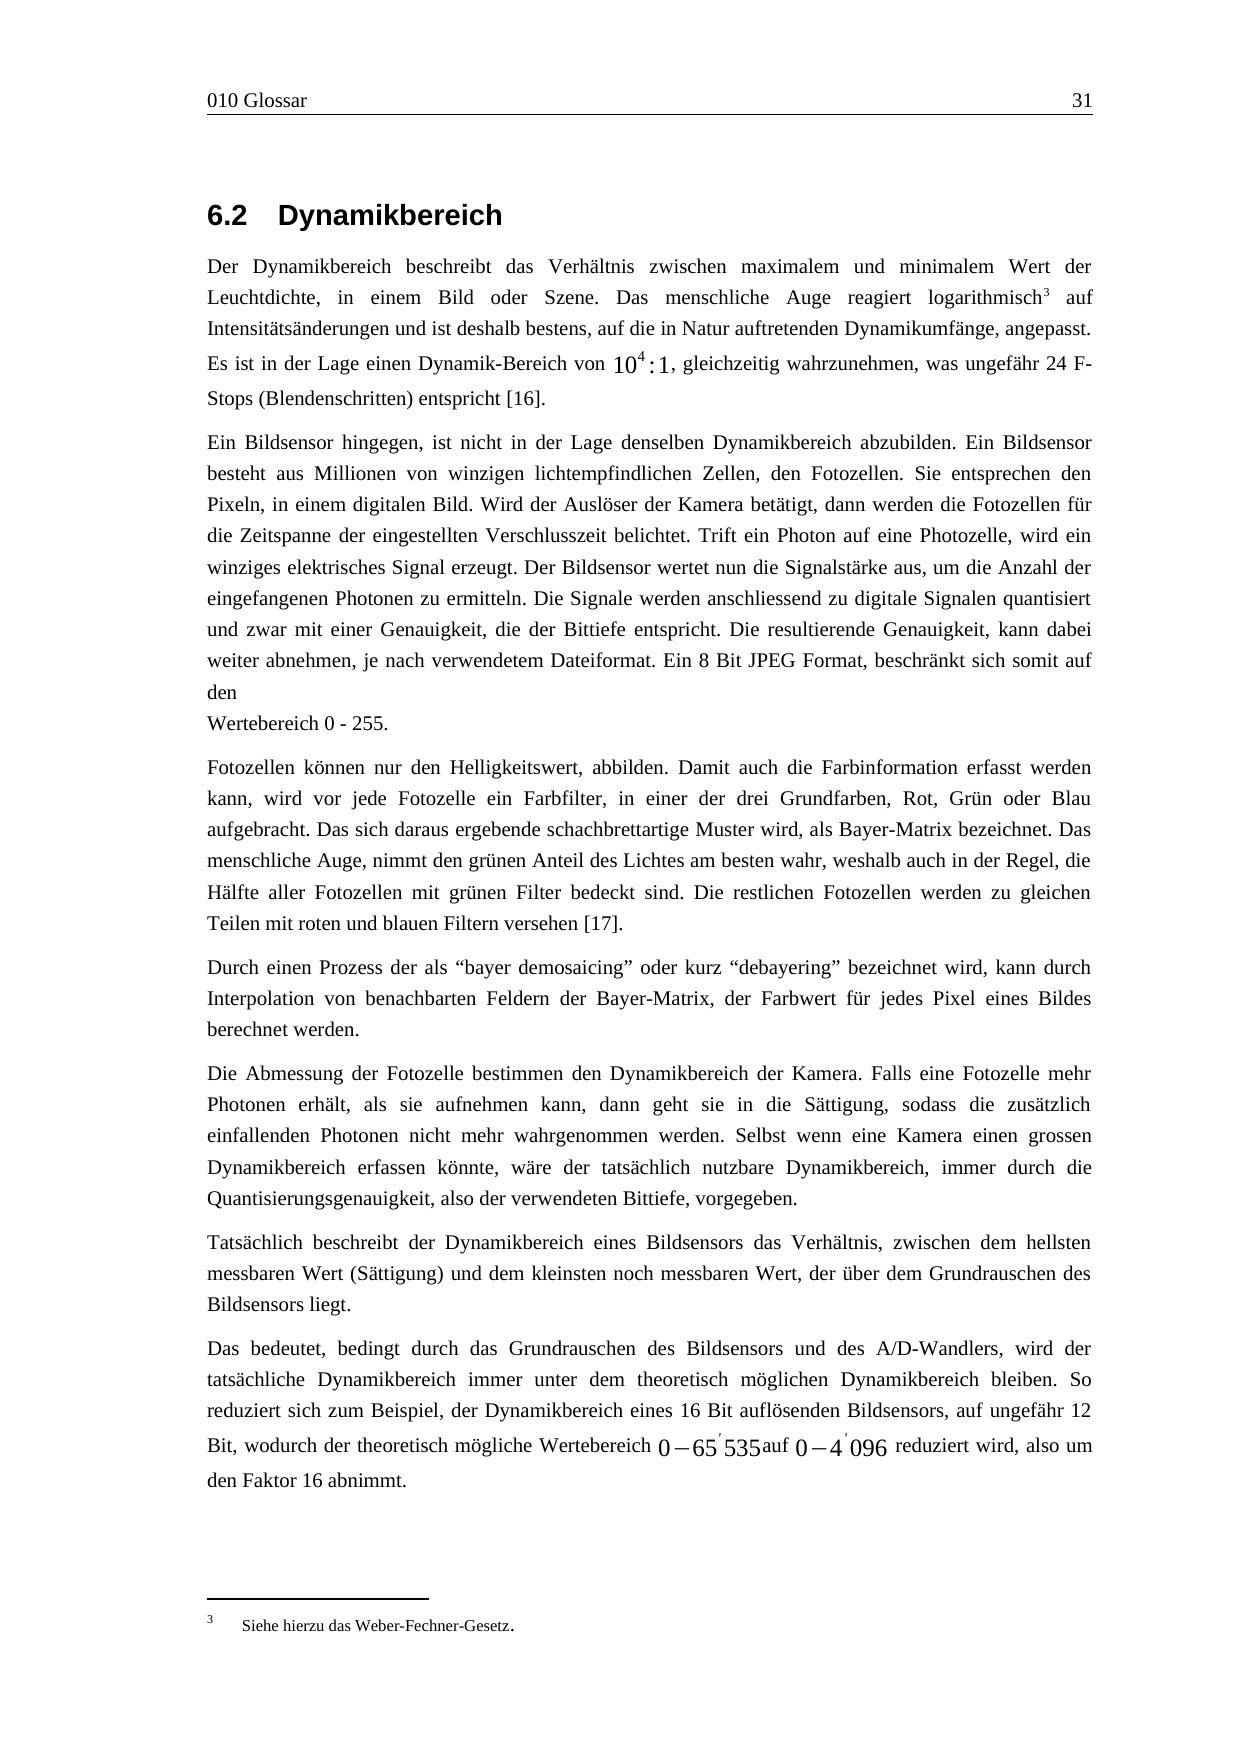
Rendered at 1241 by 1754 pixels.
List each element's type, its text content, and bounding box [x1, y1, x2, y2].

text Fotozellen können nur den Helligkeitswert, abbilden. Damit auch die Farbinformation erfasst werden kann, wird vor jede Fotozelle ein Farbfilter, in einer der drei Grundfarben, Rot, Grün oder Blau aufgebracht. Das sich daraus ergebende schachbrettartige Muster wird, als Bayer-Matrix bezeichnet. Das menschliche Auge, nimmt den grünen Anteil des Lichtes am besten wahr, weshalb auch in der Regel, die Hälfte aller Fotozellen mit grünen Filter bedeckt sind. Die restlichen Fotozellen werden zu gleichen Teilen mit roten und blauen Filtern versehen [17]. [207, 754, 1093, 935]
text Durch einen Prozess der als “bayer demosaicing” oder kurz “debayering” bezeichnet wird, kann durch Interpolation von benachbarten Feldern der Bayer-Matrix, der Farbwert für jedes Pixel eines Bildes berechnet werden. [207, 954, 1093, 1041]
text Die Abmessung der Fotozelle bestimmen den Dynamikbereich der Kamera. Falls eine Fotozelle mehr Photonen erhält, als sie aufnehmen kann, dann geht sie in die Sättigung, sodass die zusätzlich einfallenden Photonen nicht mehr wahrgenommen werden. Selbst wenn eine Kamera einen grossen Dynamikbereich erfassen könnte, wäre der tatsächlich nutzbare Dynamikbereich, immer durch die Quantisierungsgenauigkeit, also der verwendeten Bittiefe, vorgegeben. [207, 1061, 1093, 1210]
text Tatsächlich beschreibt der Dynamikbereich eines Bildsensors das Verhältnis, zwischen dem hellsten messbaren Wert (Sättigung) und dem kleinsten noch messbaren Wert, der über dem Grundrauschen des Bildsensors liegt. [207, 1229, 1093, 1316]
text Der Dynamikbereich beschreibt das Verhältnis zwischen maximalem und minimalem Wert der Leuchtdichte, in einem Bild oder Szene. Das menschliche Auge reagiert logarithmisch auf Intensitätsänderungen und ist deshalb bestens, auf die in Natur auftretenden Dynamikumfänge, angepasst. Es ist in der Lage einen Dynamik-Bereich von , gleichzeitig wahrzunehmen, was ungefähr 24 F-Stops (Blendenschritten) entspricht [16]. [207, 254, 1093, 410]
text Ein Bildsensor hingegen, ist nicht in der Lage denselben Dynamikbereich abzubilden. Ein Bildsensor besteht aus Millionen von winzigen lichtempfindlichen Zellen, den Fotozellen. Sie entsprechen den Pixeln, in einem digitalen Bild. Wird der Auslöser der Kamera betätigt, dann werden die Fotozellen für die Zeitspanne der eingestellten Verschlusszeit belichtet. Trift ein Photon auf eine Photozelle, wird ein winziges elektrisches Signal erzeugt. Der Bildsensor wertet nun die Signalstärke aus, um die Anzahl der eingefangenen Photonen zu ermitteln. Die Signale werden anschliessend zu digitale Signalen quantisiert und zwar mit einer Genauigkeit, die der Bittiefe entspricht. Die resultierende Genauigkeit, kann dabei weiter abnehmen, je nach verwendetem Dateiformat. Ein 8 Bit JPEG Format, beschränkt sich somit auf den Wertebereich 0 - 255. [207, 429, 1093, 735]
subtitle Dynamikbereich [207, 198, 1093, 231]
text Das bedeutet, bedingt durch das Grundrauschen des Bildsensors und des A/D-Wandlers, wird der tatsächliche Dynamikbereich immer unter dem theoretisch möglichen Dynamikbereich bleiben. So reduziert sich zum Beispiel, der Dynamikbereich eines 16 Bit auflösenden Bildsensors, auf ungefähr 12 Bit, wodurch der theoretisch mögliche Wertebereich auf reduziert wird, also um den Faktor 16 abnimmt. [207, 1336, 1093, 1492]
